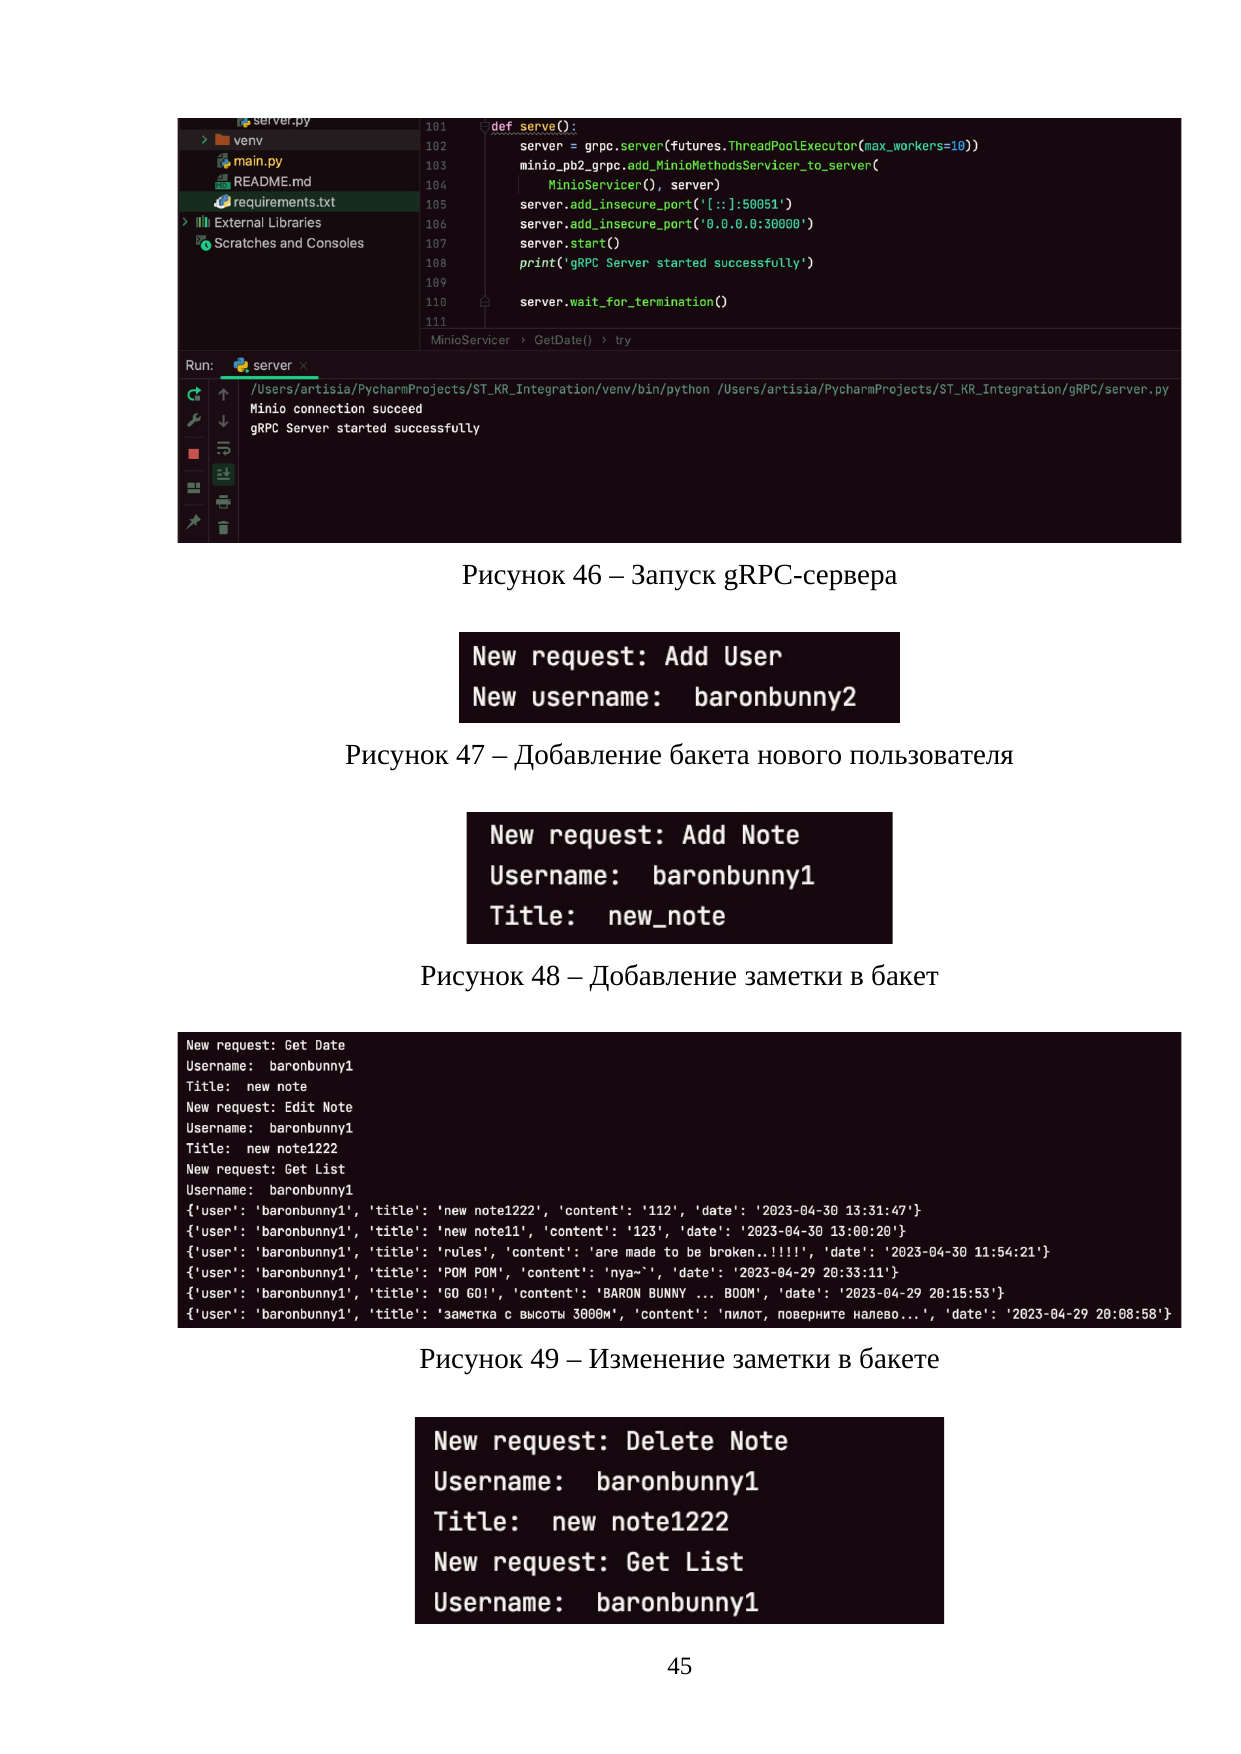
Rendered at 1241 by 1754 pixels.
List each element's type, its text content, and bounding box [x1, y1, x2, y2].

picture [459, 632, 900, 723]
text Рисунок 48 – Добавление заметки в бакет [177, 958, 1182, 991]
picture [414, 1417, 945, 1624]
picture [177, 118, 1182, 543]
picture [466, 812, 893, 944]
text Рисунок 49 – Изменение заметки в бакете [177, 1342, 1182, 1375]
picture [177, 1032, 1182, 1328]
text Рисунок 47 – Добавление бакета нового пользователя [177, 737, 1182, 771]
text Рисунок 46 – Запуск gRPC-сервера [177, 557, 1182, 590]
